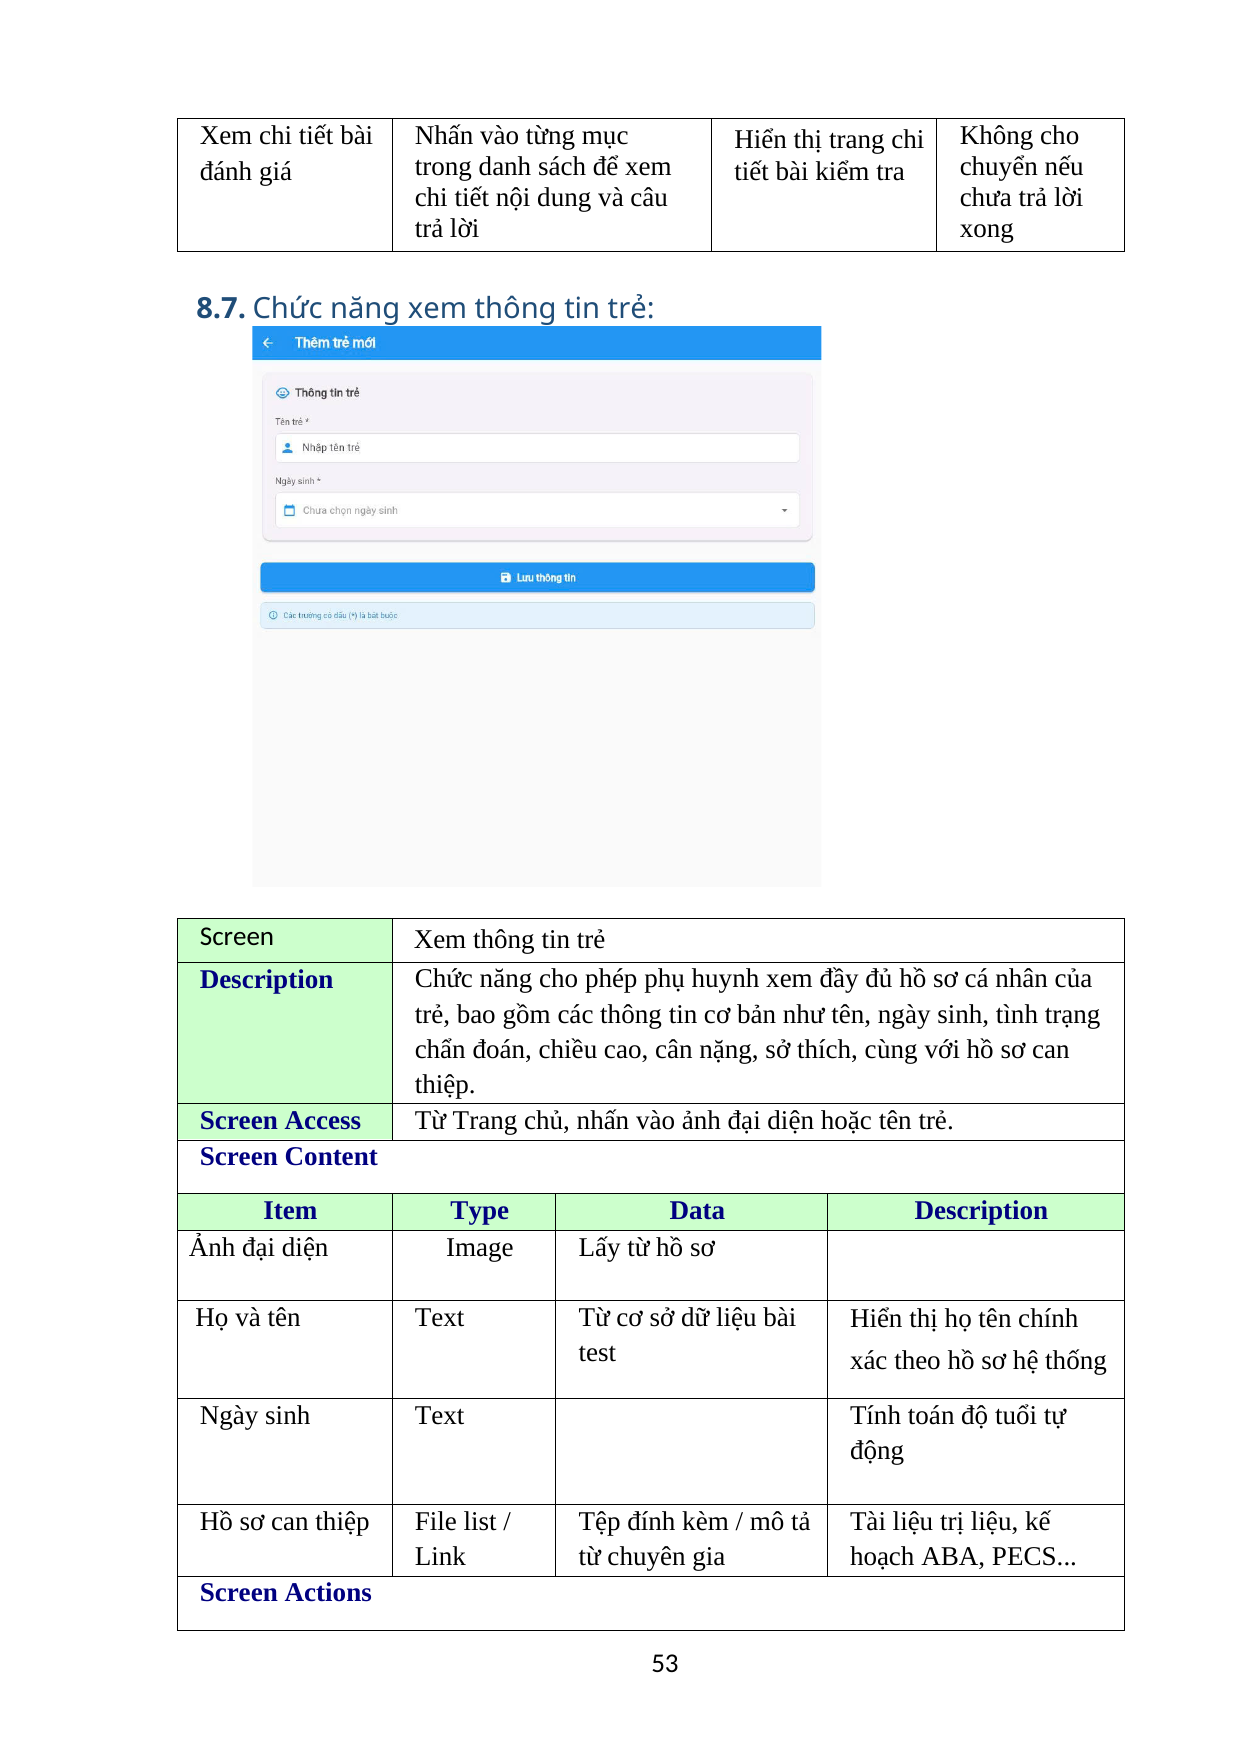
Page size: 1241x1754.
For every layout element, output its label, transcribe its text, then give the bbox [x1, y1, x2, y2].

picture [252, 326, 822, 887]
subtitle Chức năng xem thông tin trẻ: [196, 287, 1122, 327]
